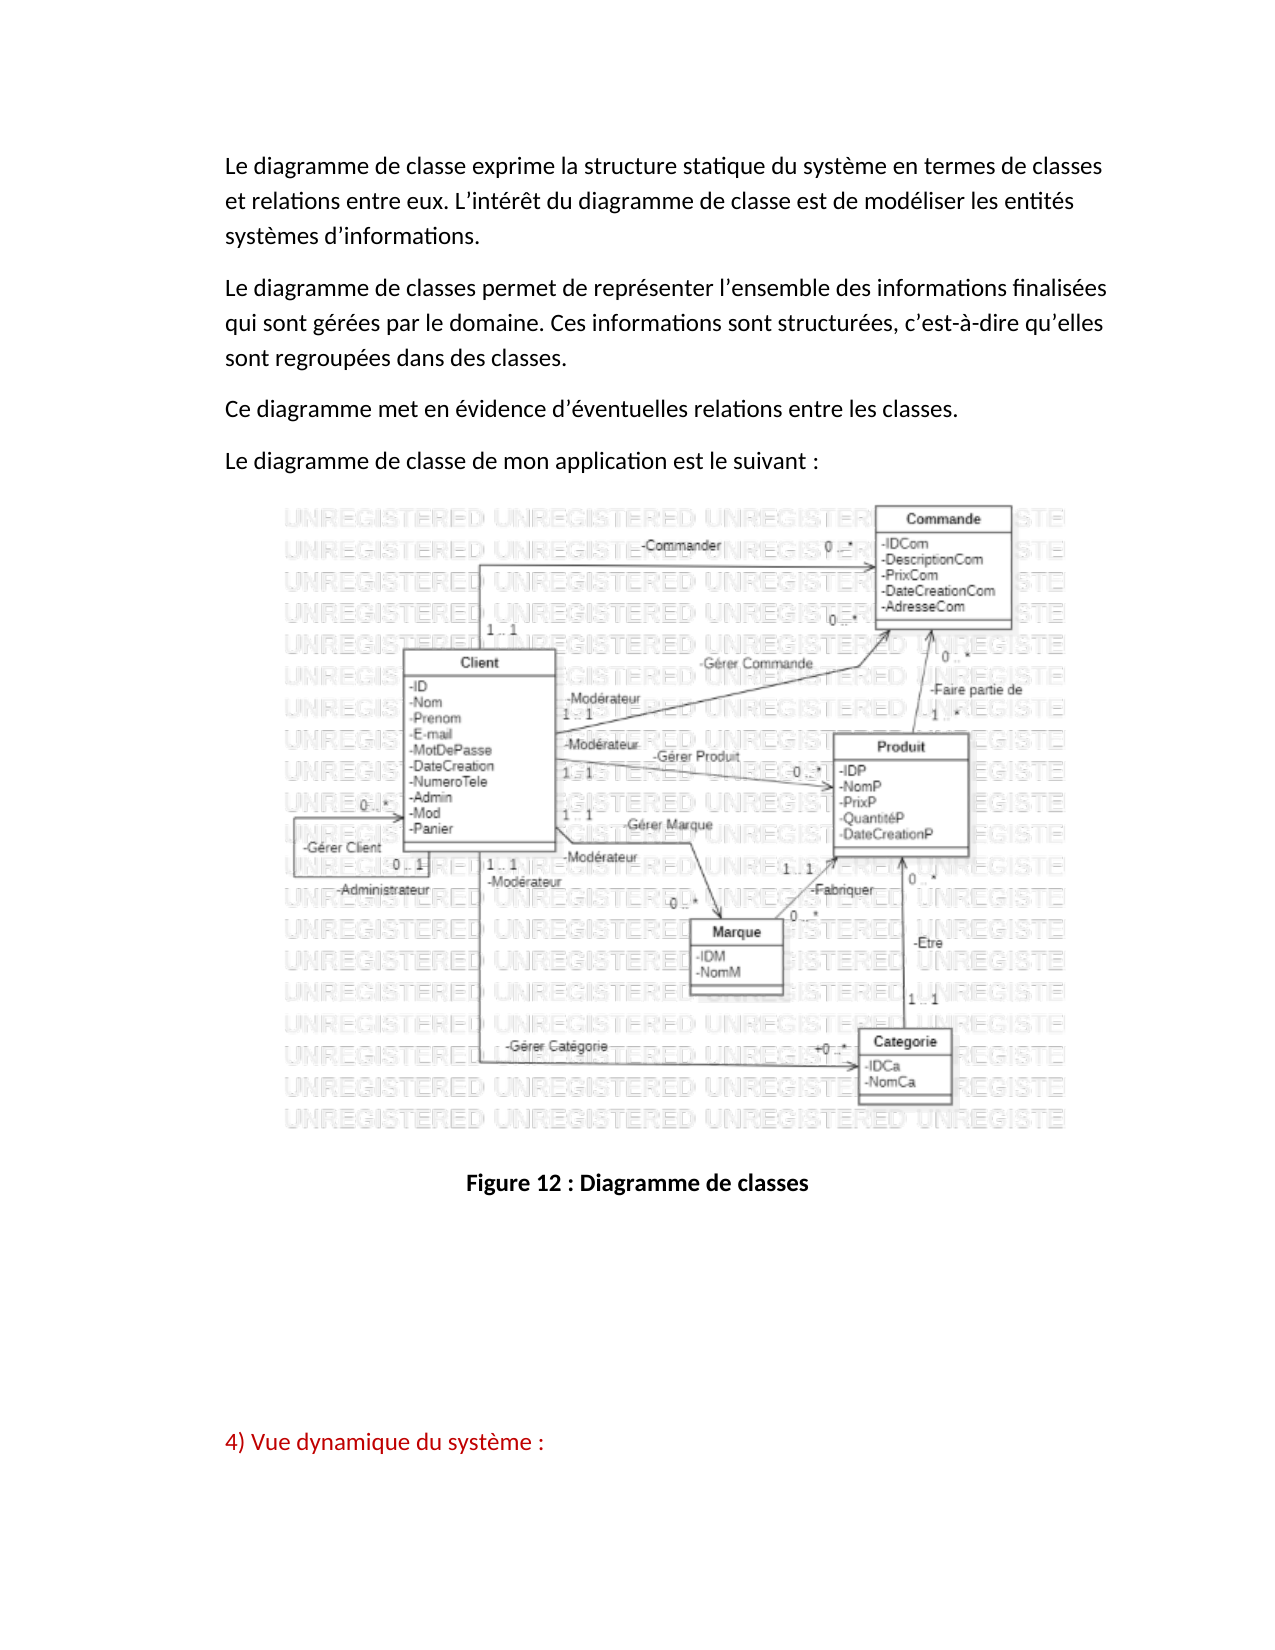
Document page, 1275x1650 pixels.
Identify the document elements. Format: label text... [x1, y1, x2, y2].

text 4) Vue dynamique du système : [150, 1426, 1125, 1456]
text Figure 12 : Diagramme de classes [150, 1167, 1125, 1198]
text Ce diagramme met en évidence d’éventuelles relations entre les classes. [225, 393, 1125, 424]
text Le diagramme de classe exprime la structure statique du système en termes de classes et relations entre eux. L’intérêt du diagramme de classe est de modéliser les entités systèmes d’informations. [225, 150, 1125, 251]
picture [284, 496, 1066, 1147]
text Le diagramme de classes permet de représenter l’ensemble des informations finalisées qui sont gérées par le domaine. Ces informations sont structurées, c’est-à-dire qu’elles sont regroupées dans des classes. [225, 272, 1125, 372]
text Le diagramme de classe de mon application est le suivant : [225, 445, 1125, 476]
